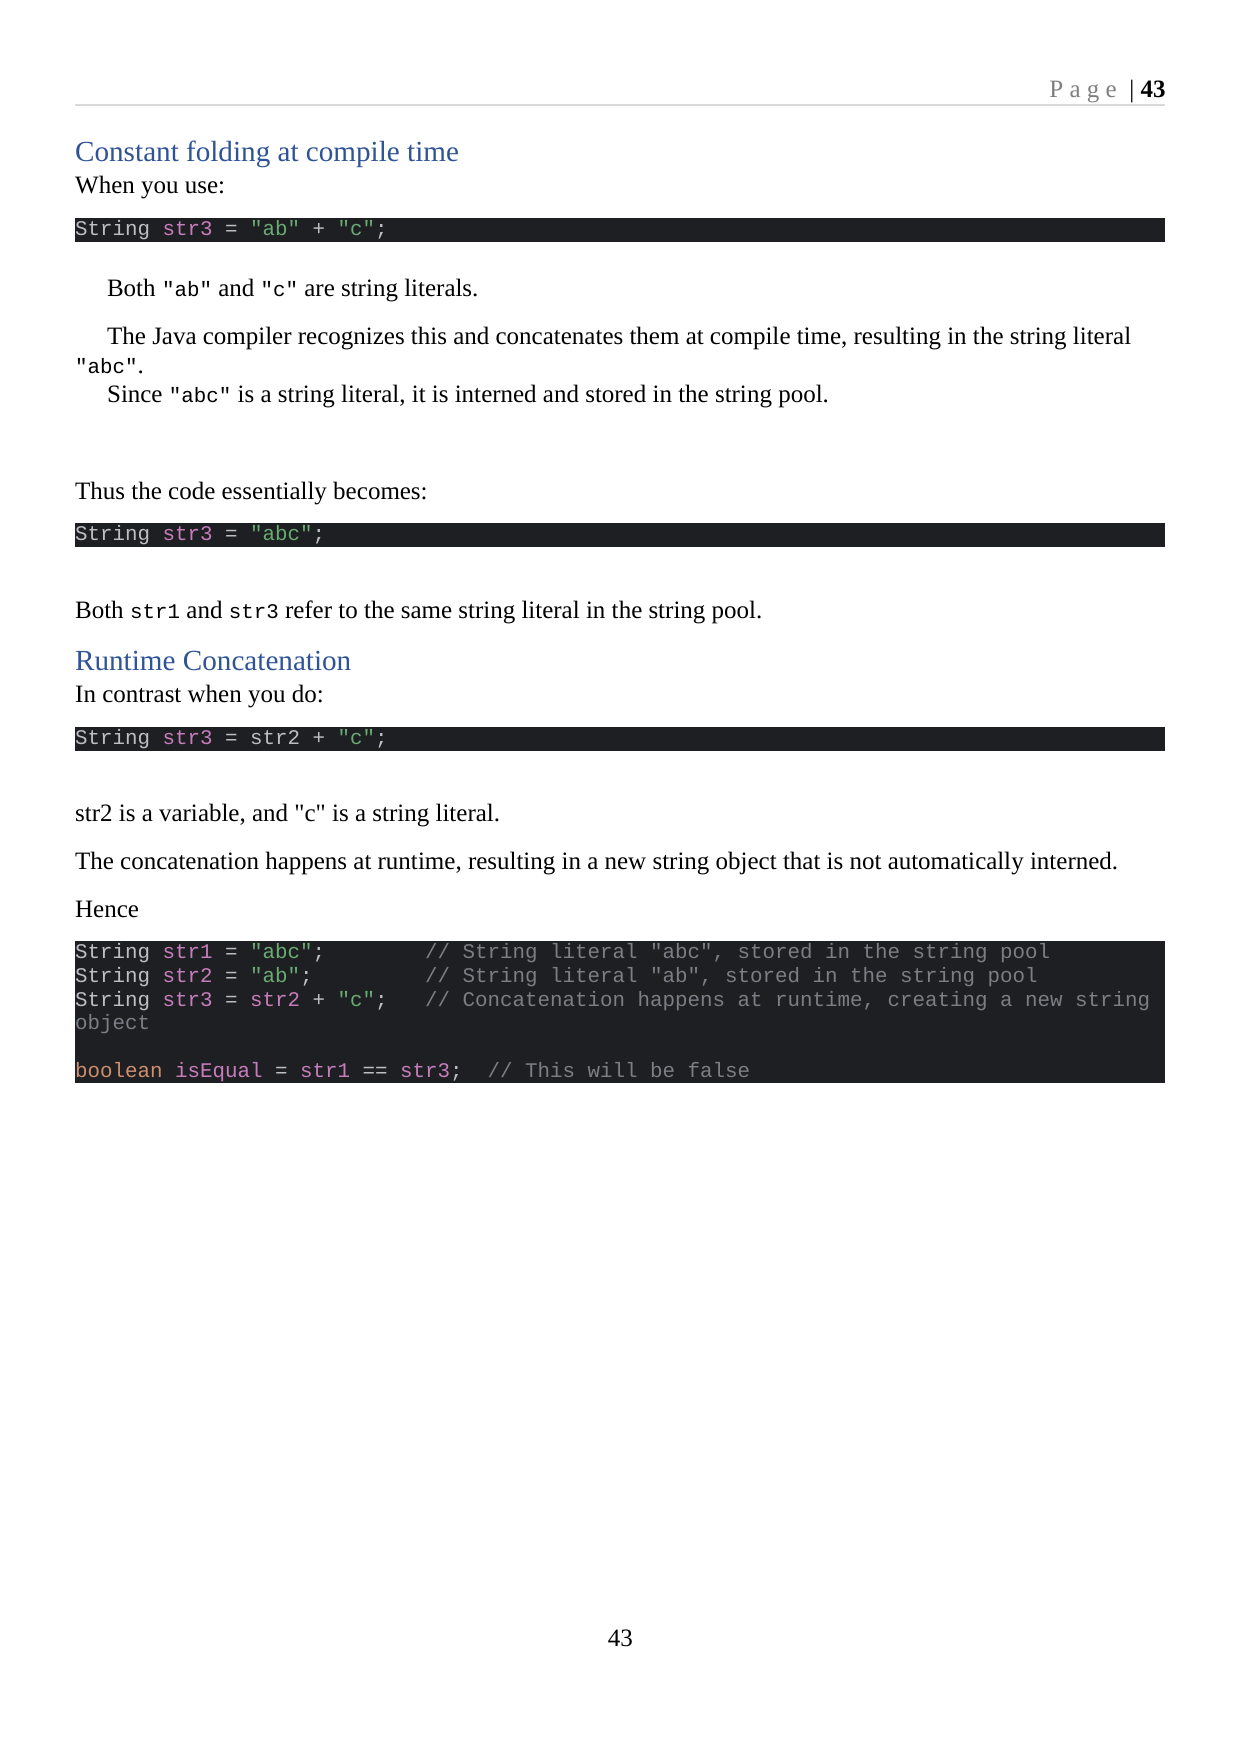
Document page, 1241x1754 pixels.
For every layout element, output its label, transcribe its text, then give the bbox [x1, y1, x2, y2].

text String str3 = str2 + "c"; [75, 727, 1165, 751]
text str2 is a variable, and "c" is a string literal. [75, 798, 1165, 827]
text  Since "abc" is a string literal, it is interned and stored in the string pool. [75, 379, 1165, 409]
text Both str1 and str3 refer to the same string literal in the string pool. [75, 595, 1165, 624]
text Constant folding at compile time When you use: [75, 134, 1165, 199]
text String str3 = "abc"; [75, 523, 1165, 547]
text String str1 = "abc"; // String literal "abc", stored in the string pool String str2 = "ab"; // String literal "ab", stored in the string pool String str3 = str2 + "c"; // Concatenation happens at runtime, creating a new string object boolean isEqual = str1 == str3; // This will be false [75, 941, 1165, 1083]
text String str3 = "ab" + "c"; [75, 218, 1165, 242]
text  The Java compiler recognizes this and concatenates them at compile time, resulting in the string literal "abc". [75, 321, 1165, 379]
text Runtime Concatenation In contrast when you do: [75, 643, 1165, 708]
text Hence [75, 894, 1165, 922]
text  Both "ab" and "c" are string literals. [75, 242, 1165, 302]
text The concatenation happens at runtime, resulting in a new string object that is not automatically interned. [75, 846, 1165, 875]
text Thus the code essentially becomes: [75, 476, 1165, 504]
